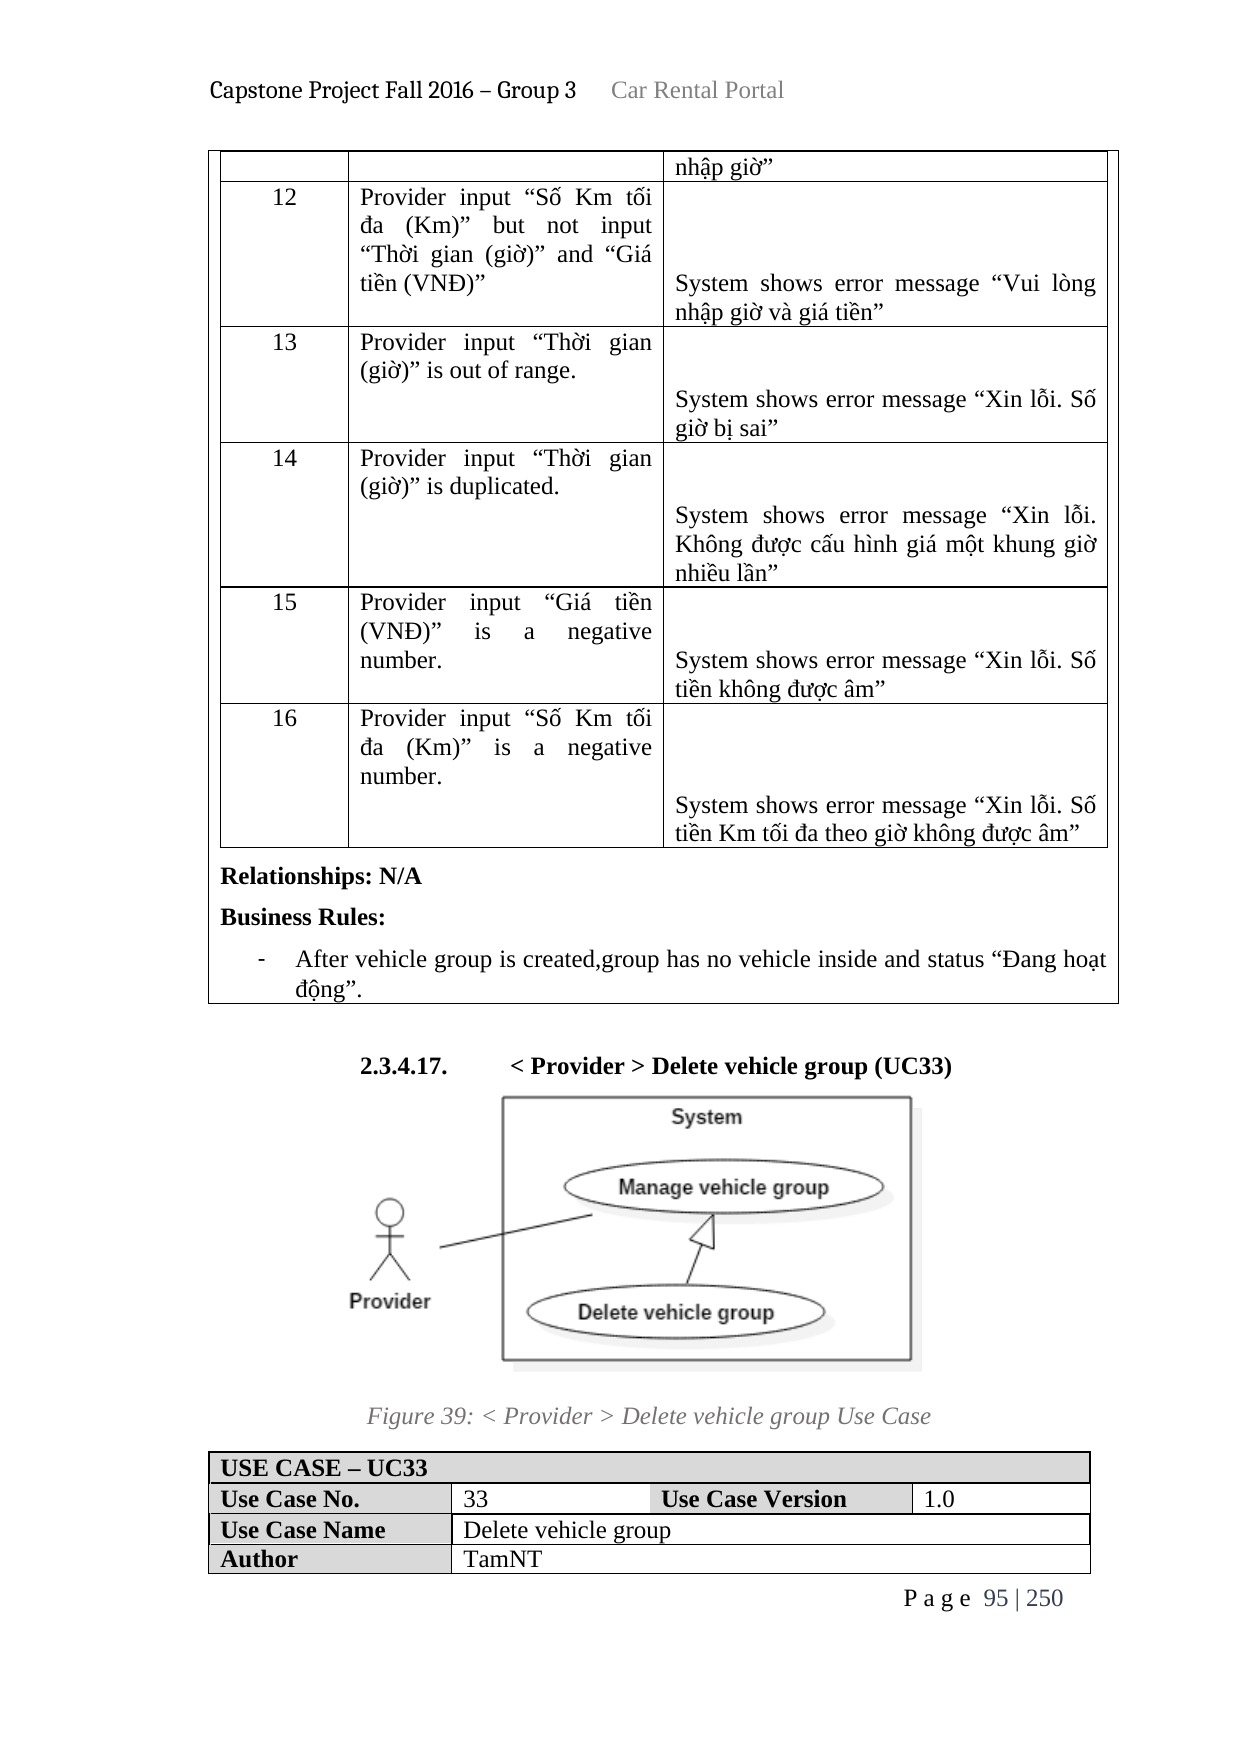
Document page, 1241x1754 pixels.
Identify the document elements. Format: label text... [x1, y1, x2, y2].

table_cell TamNT [452, 1545, 1090, 1573]
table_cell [209, 151, 1118, 1003]
table_cell Use Case No. [209, 1483, 451, 1513]
text Figure 39: < Provider > Delete vehicle group Use Case [210, 1401, 1090, 1430]
table_cell Delete vehicle group [453, 1515, 1089, 1543]
table_cell Author [209, 1545, 451, 1573]
table_cell Use Case Version [650, 1484, 912, 1513]
table_cell Use Case Name [210, 1514, 451, 1543]
table_cell 1.0 [913, 1484, 1090, 1513]
picture [327, 1082, 973, 1383]
table_cell 33 [452, 1484, 649, 1513]
table_header USE CASE – UC33 [210, 1453, 1089, 1482]
subtitle < Provider > Delete vehicle group (UC33) [360, 1051, 1090, 1080]
